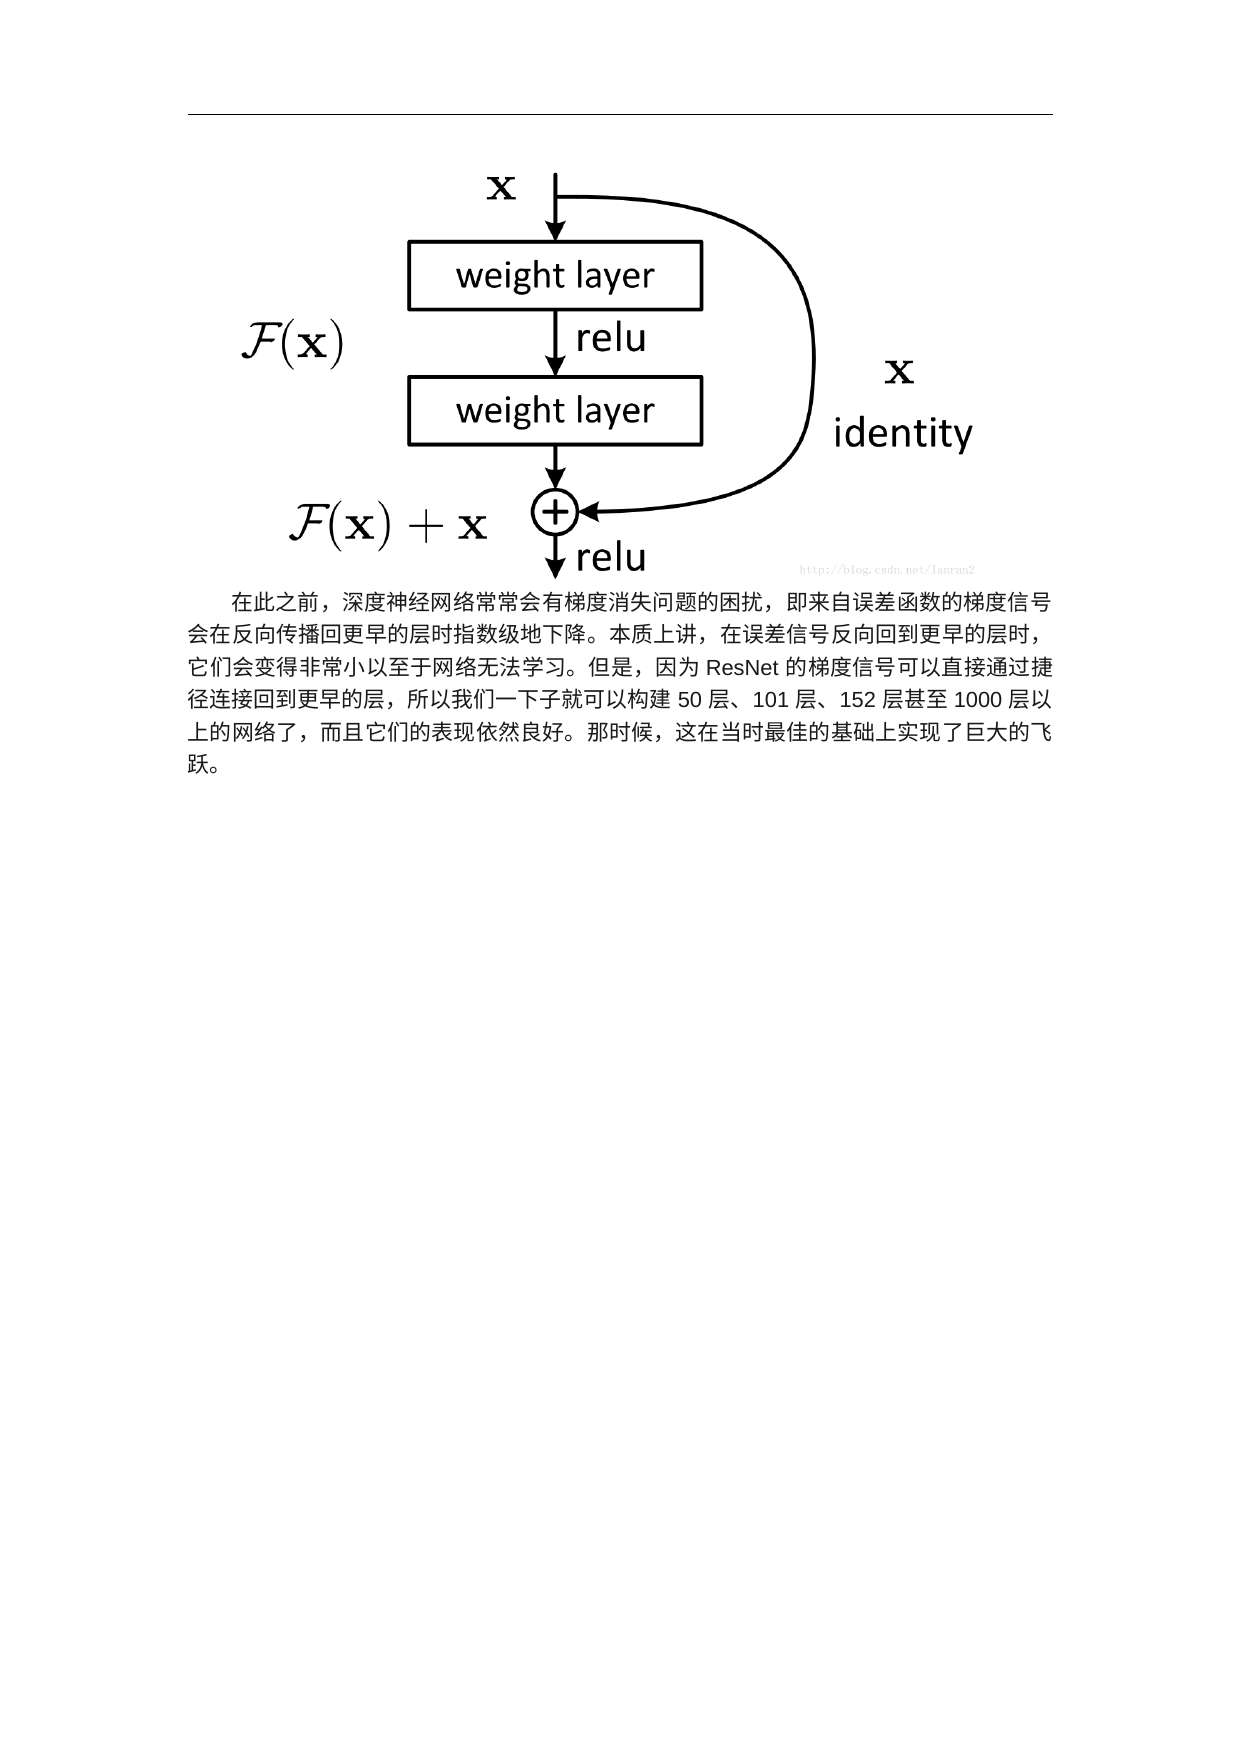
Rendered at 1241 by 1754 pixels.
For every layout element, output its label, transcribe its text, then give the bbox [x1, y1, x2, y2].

text 在此之前，深度神经网络常常会有梯度消失问题的困扰，即来自误差函数的梯度信号会在反向传播回更早的层时指数级地下降。本质上讲，在误差信号反向回到更早的层时，它们会变得非常小以至于网络无法学习。但是，因为 ResNet 的梯度信号可以直接通过捷径连接回到更早的层，所以我们一下子就可以构建 50 层、101 层、152 层甚至 1000 层以上的网络了，而且它们的表现依然良好。那时候，这在当时最佳的基础上实现了巨大的飞跃。 [187, 584, 1053, 779]
picture [231, 162, 982, 582]
